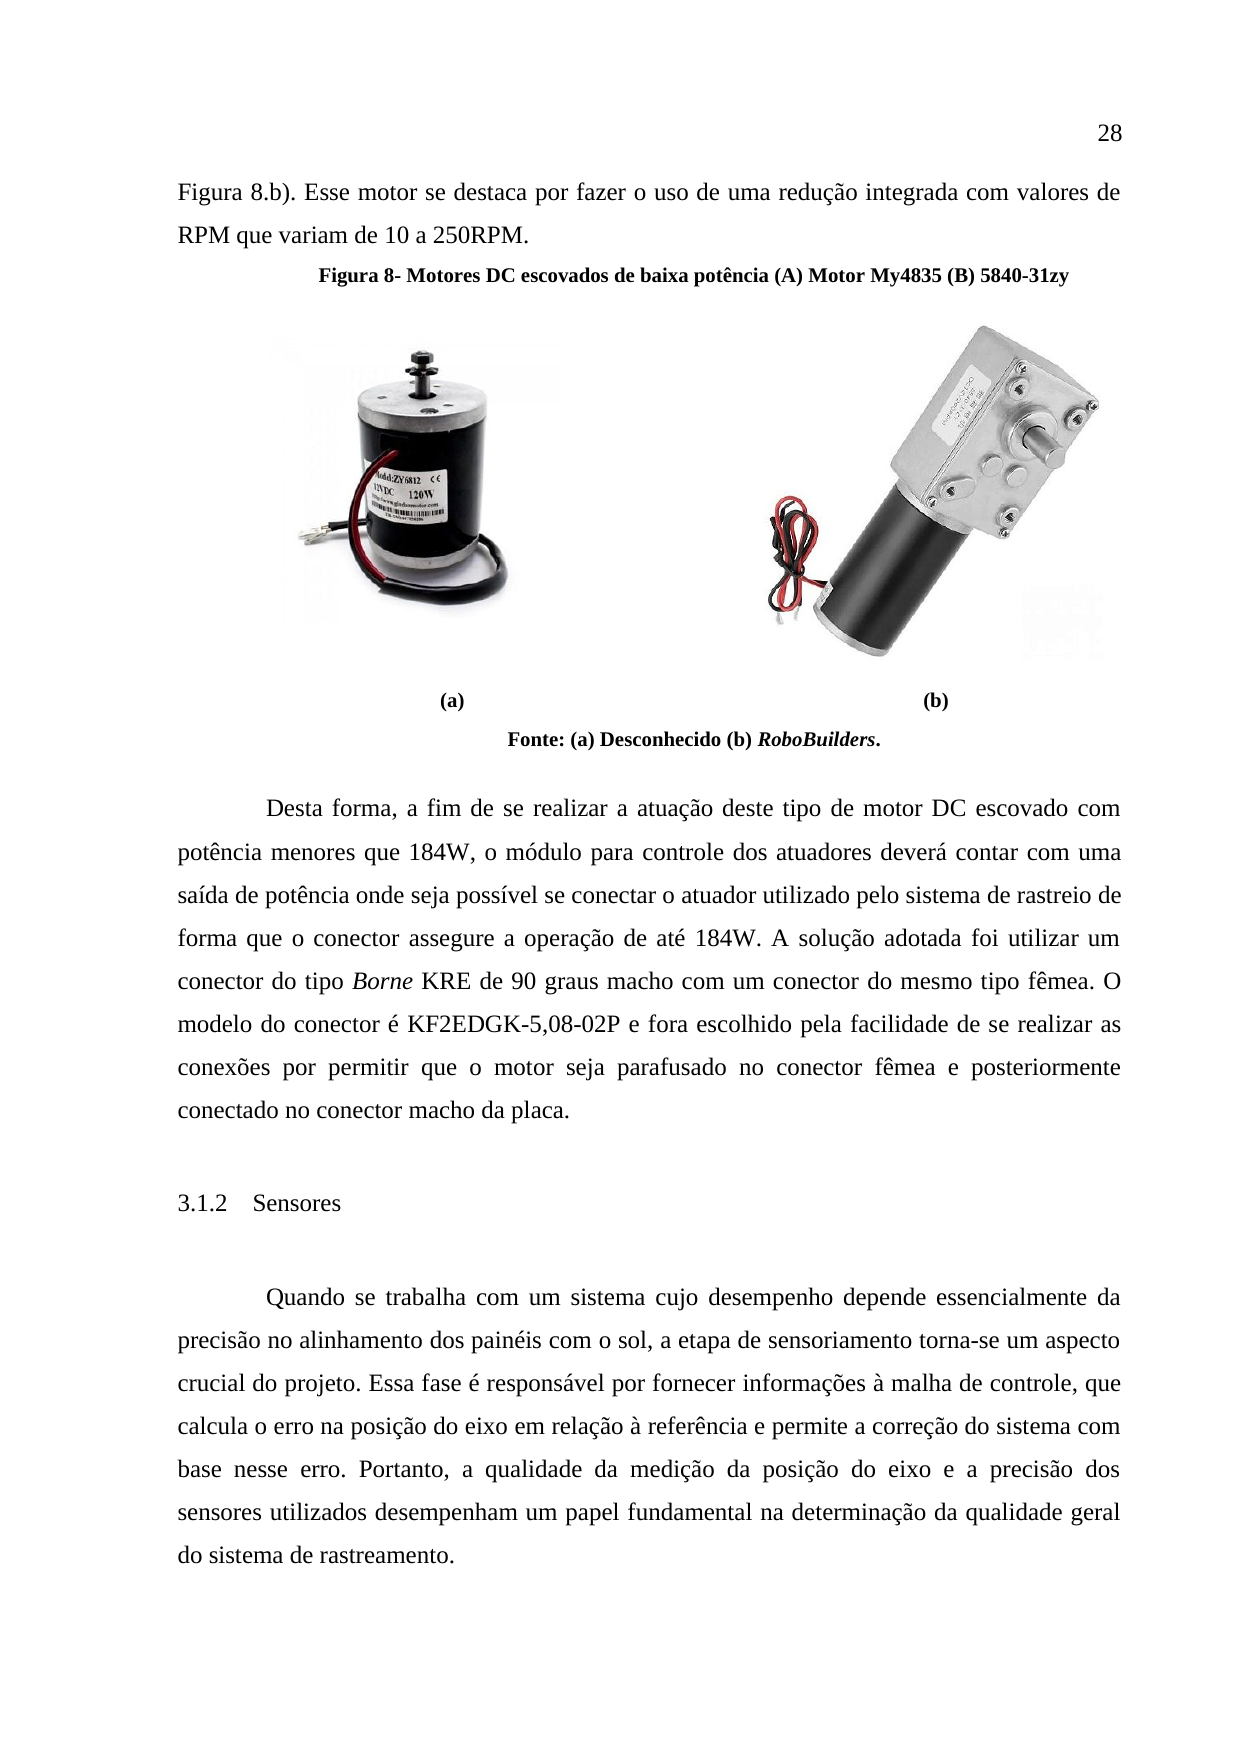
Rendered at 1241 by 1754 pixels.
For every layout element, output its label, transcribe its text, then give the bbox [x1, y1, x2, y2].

table_cell (b) [650, 688, 1133, 727]
table_cell (a) [166, 688, 649, 727]
text Figura 8- Motores DC escovados de baixa potência (A) Motor My4835 (B) 5840-31zy [177, 263, 1122, 287]
text Quando se trabalha com um sistema cujo desempenho depende essencialmente da precisão no alinhamento dos painéis com o sol, a etapa de sensoriamento torna-se um aspecto crucial do projeto. Essa fase é responsável por fornecer informações à malha de controle, que calcula o erro na posição do eixo em relação à referência e permite a correção do sistema com base nesse erro. Portanto, a qualidade da medição da posição do eixo e a precisão dos sensores utilizados desempenham um papel fundamental na determinação da qualidade geral do sistema de rastreamento. [177, 1282, 1122, 1569]
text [177, 177, 1122, 249]
text Fonte: (a) Desconhecido (b) RoboBuilders. [177, 727, 1122, 751]
table_header [650, 306, 1133, 688]
picture [265, 306, 562, 645]
picture [749, 306, 1117, 674]
text Desta forma, a fim de se realizar a atuação deste tipo de motor DC escovado com potência menores que 184W, o módulo para controle dos atuadores deverá contar com uma saída de potência onde seja possível se conectar o atuador utilizado pelo sistema de rastreio de forma que o conector assegure a operação de até 184W. A solução adotada foi utilizar um conector do tipo Borne KRE de 90 graus macho com um conector do mesmo tipo fêmea. O modelo do conector é KF2EDGK-5,08-02P e fora escolhido pela facilidade de se realizar as conexões por permitir que o motor seja parafusado no conector fêmea e posteriormente conectado no conector macho da placa. [177, 793, 1122, 1124]
subtitle Sensores [177, 1188, 1122, 1217]
table_header [166, 306, 649, 688]
